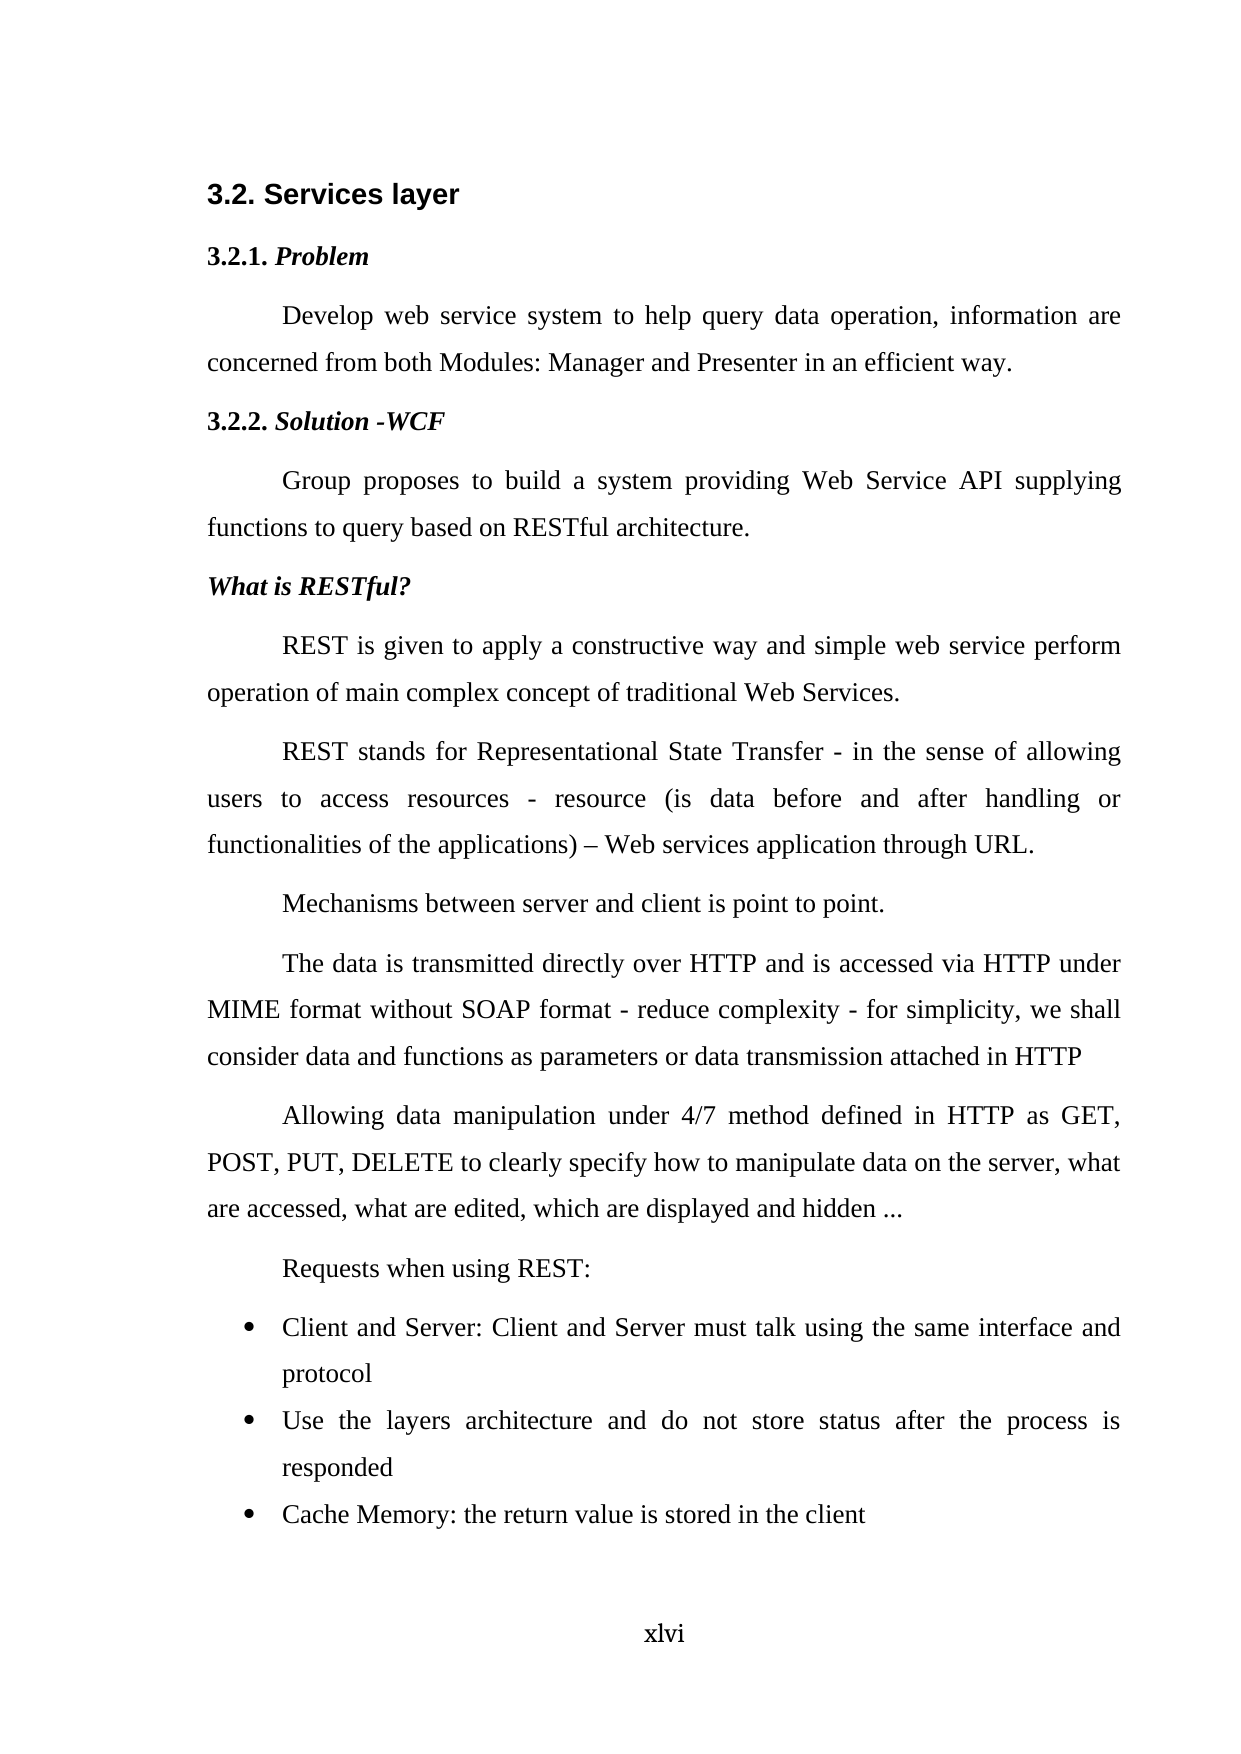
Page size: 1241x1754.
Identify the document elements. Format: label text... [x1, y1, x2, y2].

text Develop web service system to help query data operation, information are concerned from both Modules: Manager and Presenter in an efficient way. [207, 299, 1122, 377]
text REST is given to apply a constructive way and simple web service perform operation of main complex concept of traditional Web Services. [207, 629, 1122, 707]
list Use the layers architecture and do not store status after the process is responded [244, 1404, 1122, 1482]
text Requests when using REST: [207, 1252, 1122, 1283]
text Allowing data manipulation under 4/7 method defined in HTTP as GET, POST, PUT, DELETE to clearly specify how to manipulate data on the server, what are accessed, what are edited, which are displayed and hidden ... [207, 1099, 1122, 1224]
text REST stands for Representational State Transfer - in the sense of allowing users to access resources - resource (is data before and after handling or functionalities of the applications) – Web services application through URL. [207, 735, 1122, 859]
subtitle 3.2.1. Problem [207, 240, 1122, 271]
subtitle 3.2.2. Solution -WCF [207, 405, 1122, 436]
subtitle 3.2. Services layer [207, 177, 1122, 211]
text What is RESTful? [207, 570, 1122, 601]
list Cache Memory: the return value is stored in the client [244, 1498, 1122, 1529]
text The data is transmitted directly over HTTP and is accessed via HTTP under MIME format without SOAP format - reduce complexity - for simplicity, we shall consider data and functions as parameters or data transmission attached in HTTP [207, 947, 1122, 1071]
text Group proposes to build a system providing Web Service API supplying functions to query based on RESTful architecture. [207, 464, 1122, 542]
text Mechanisms between server and client is point to point. [207, 887, 1122, 919]
list Client and Server: Client and Server must talk using the same interface and protocol [244, 1311, 1122, 1389]
